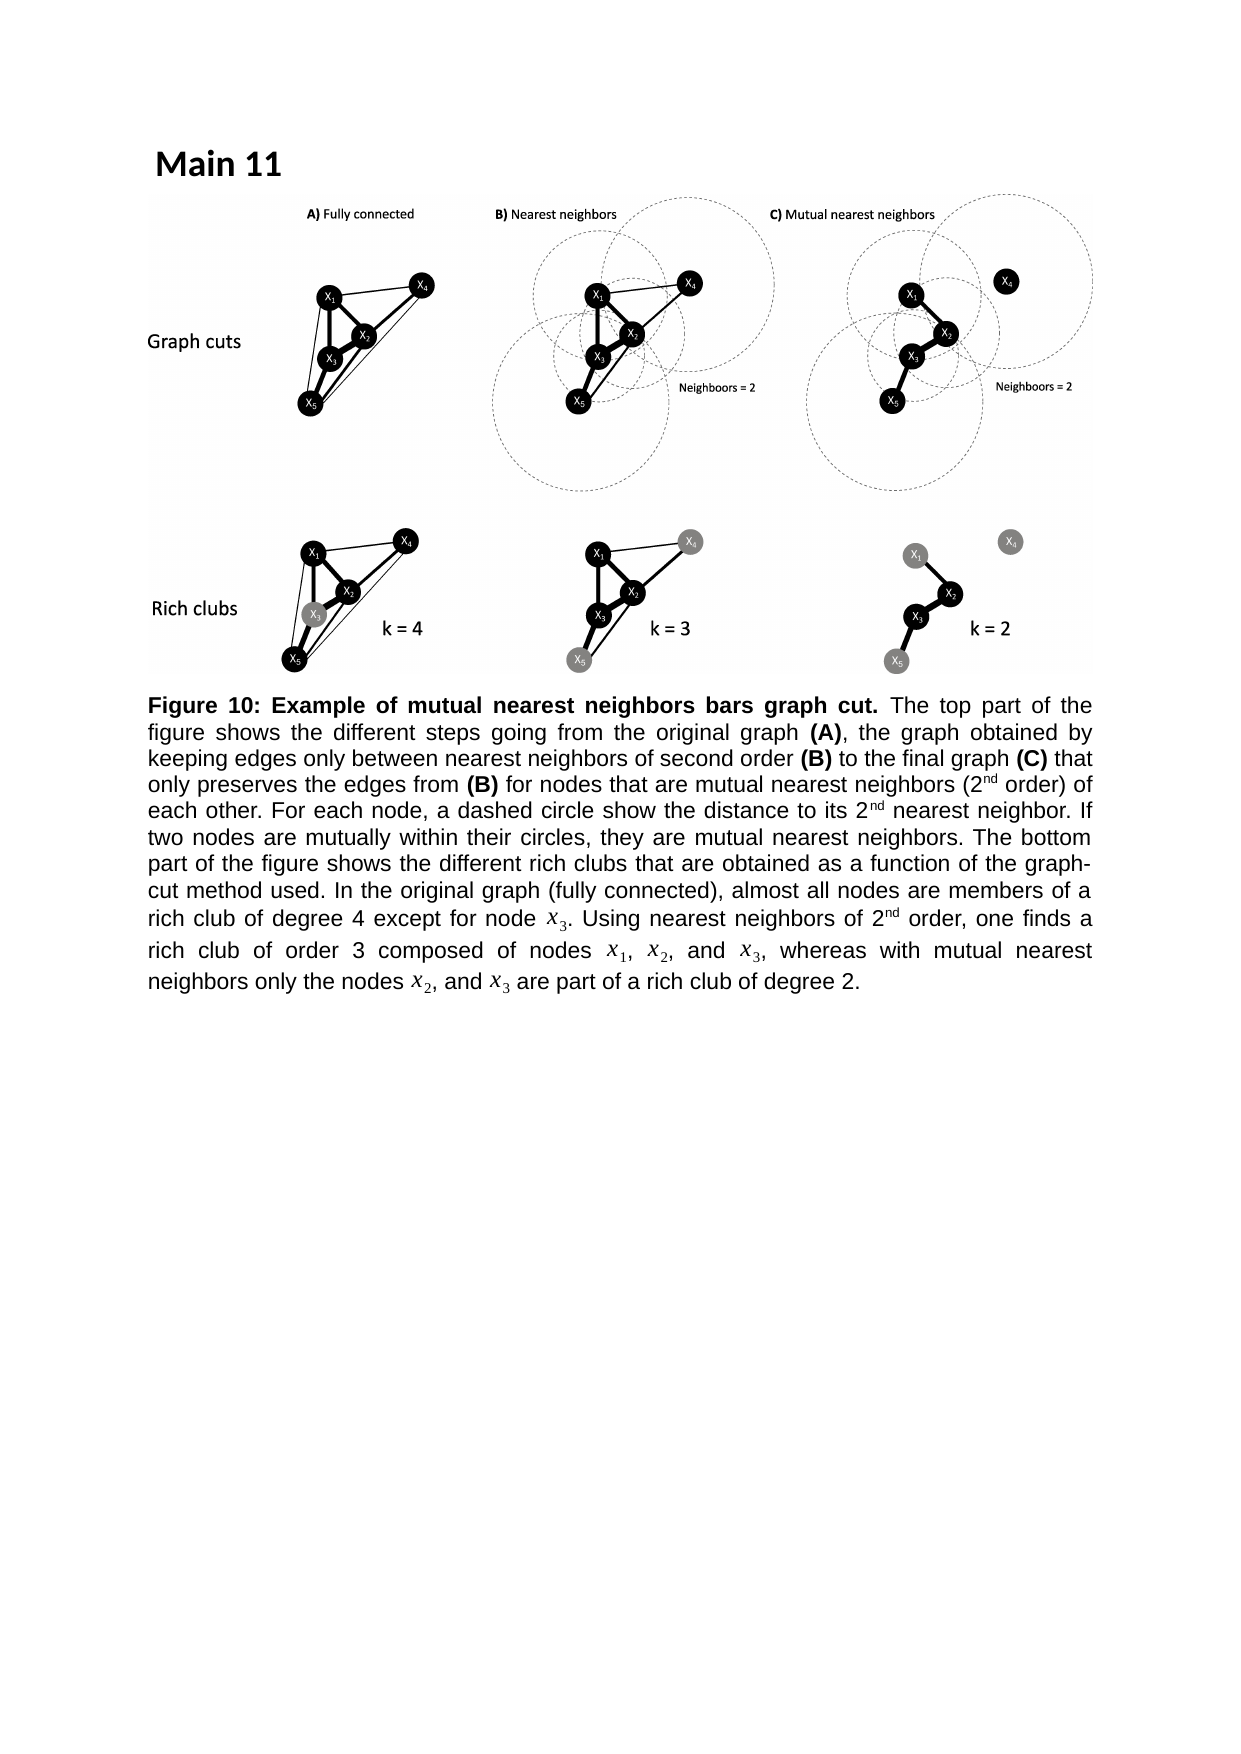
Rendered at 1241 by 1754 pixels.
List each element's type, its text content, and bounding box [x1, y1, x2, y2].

picture [148, 194, 1093, 674]
list Figure 10: Example of mutual nearest neighbors bars graph cut. The top part of the figure shows the different steps going from the original graph (A), the graph obtained by keeping edges only between nearest neighbors of second order (B) to the final graph (C) that only preserves the edges from (B) for nodes that are mutual nearest neighbors (2nd order) of each other. For each node, a dashed circle show the distance to its 2nd nearest neighbor. If two nodes are mutually within their circles, they are mutual nearest neighbors. The bottom part of the figure shows the different rich clubs that are obtained as a function of the graph-cut method used. In the original graph (fully connected), almost all nodes are members of a rich club of degree 4 except for node . Using nearest neighbors of 2nd order, one finds a rich club of order 3 composed of nodes , , and , whereas with mutual nearest neighbors only the nodes , and are part of a rich club of degree 2. [148, 692, 1093, 997]
